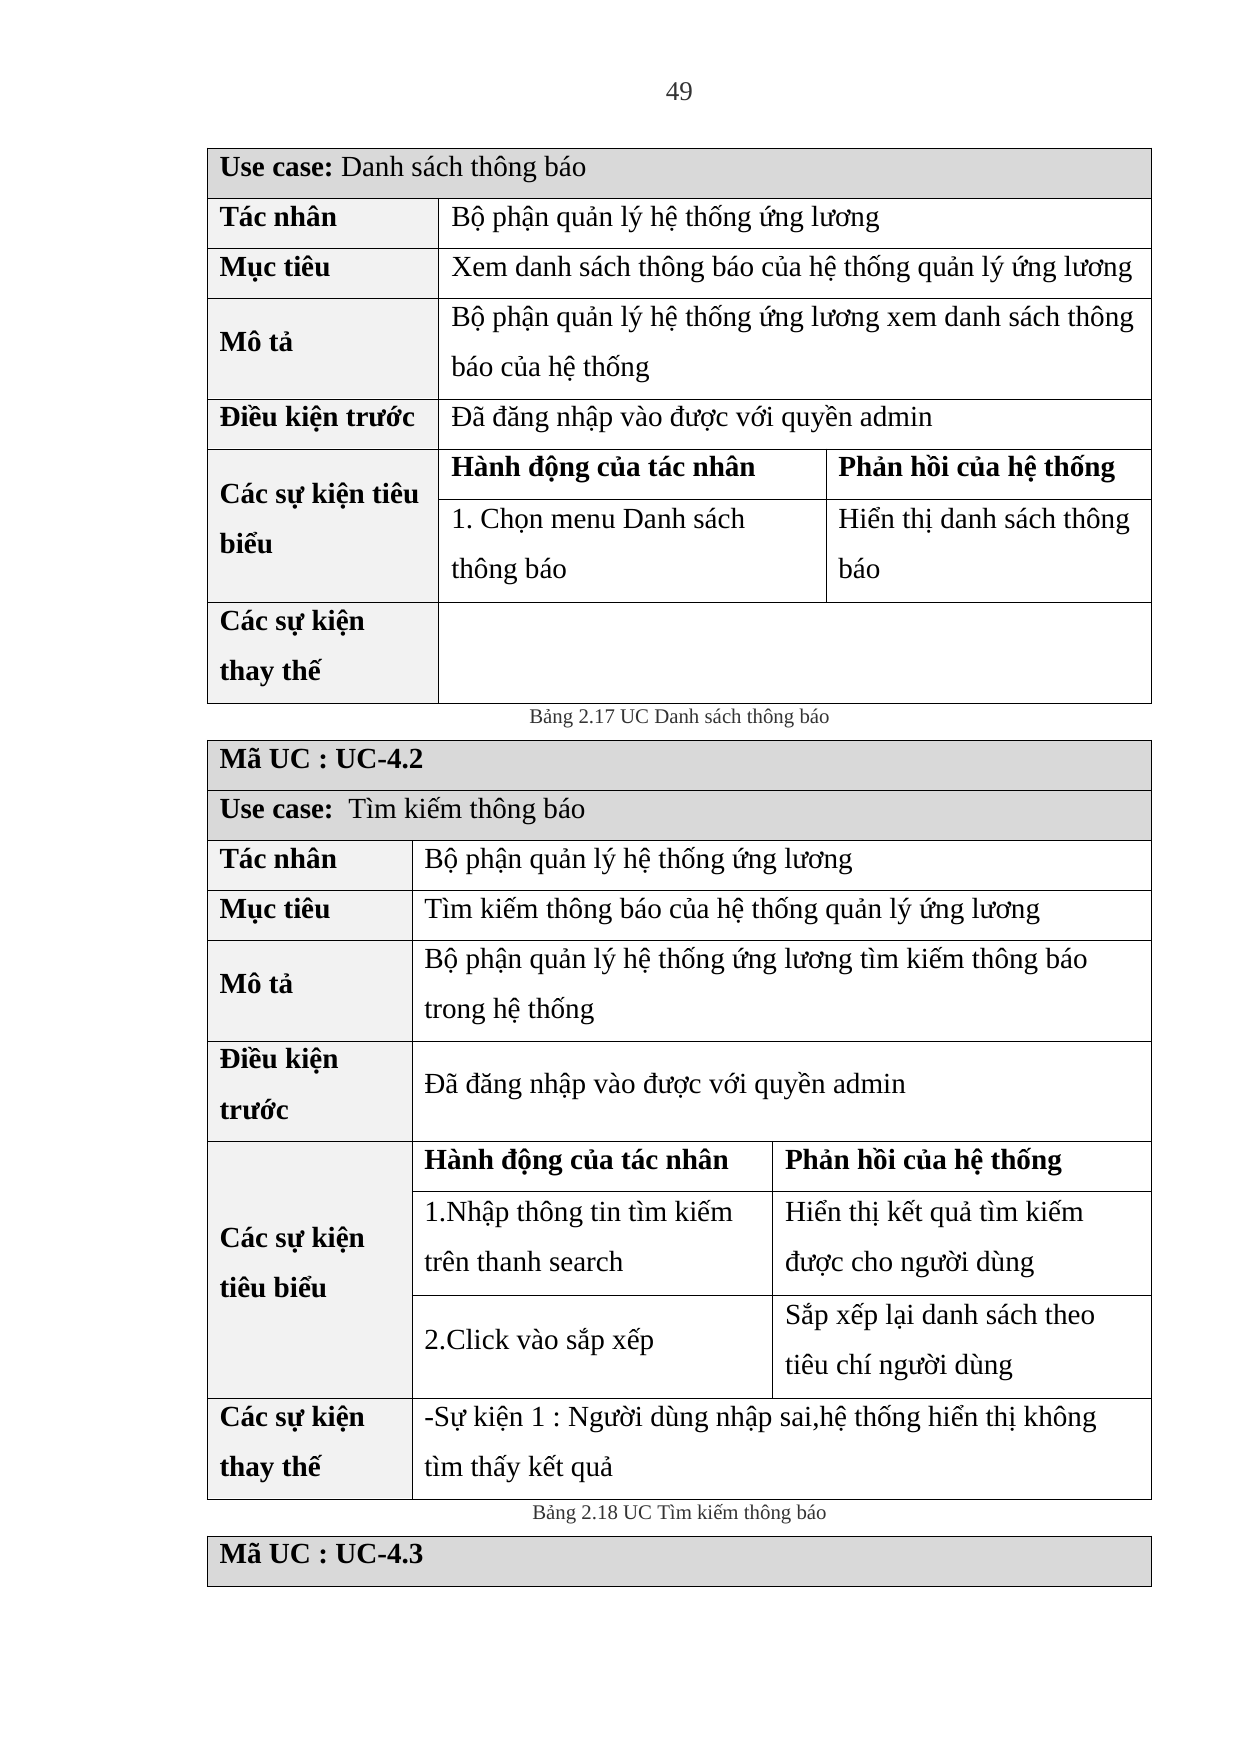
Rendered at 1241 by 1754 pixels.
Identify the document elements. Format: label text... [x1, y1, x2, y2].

table_cell Điều kiện trước [208, 400, 438, 448]
table_cell Các sự kiện thay thế [208, 603, 438, 703]
table_cell Bộ phận quản lý hệ thống ứng lương [439, 199, 1151, 248]
table_cell Phản hồi của hệ thống [827, 450, 1151, 499]
table_cell Điều kiện trước [208, 1042, 412, 1141]
table_cell Tác nhân [208, 199, 438, 248]
table_header Mã UC : UC-4.2 [208, 741, 1151, 790]
table_header Mã UC : UC-4.3 [208, 1537, 1151, 1586]
table_cell Use case: Danh sách thông báo [208, 149, 1151, 198]
table_cell 2.Click vào sắp xếp [413, 1296, 772, 1398]
table_cell Phản hồi của hệ thống [773, 1142, 1151, 1191]
table_cell Hiển thị kết quả tìm kiếm được cho người dùng [773, 1192, 1151, 1294]
table_cell Sắp xếp lại danh sách theo tiêu chí người dùng [773, 1296, 1151, 1398]
table_cell -Sự kiện 1 : Người dùng nhập sai,hệ thống hiển thị không tìm thấy kết quả [413, 1399, 1151, 1498]
table_cell Hành động của tác nhân [439, 450, 826, 499]
table_cell Mô tả [208, 941, 412, 1041]
table_cell Đã đăng nhập vào được với quyền admin [413, 1042, 1151, 1141]
table_cell Mục tiêu [208, 249, 438, 298]
table_cell 1.Nhập thông tin tìm kiếm trên thanh search [413, 1192, 772, 1294]
table_cell Các sự kiện tiêu biểu [208, 450, 438, 602]
table_cell Đã đăng nhập vào được với quyền admin [439, 400, 1151, 448]
table_cell Bộ phận quản lý hệ thống ứng lương [413, 841, 1151, 890]
table_cell Các sự kiện tiêu biểu [208, 1142, 412, 1398]
table_cell Mục tiêu [208, 891, 412, 940]
table_cell Mô tả [208, 299, 438, 398]
table_cell 1. Chọn menu Danh sách thông báo [439, 500, 826, 602]
table_cell Các sự kiện thay thế [208, 1399, 412, 1498]
table_cell Hành động của tác nhân [413, 1142, 772, 1191]
table_cell Bộ phận quản lý hệ thống ứng lương xem danh sách thông báo của hệ thống [439, 299, 1151, 398]
table_cell [439, 603, 1151, 703]
table_cell Xem danh sách thông báo của hệ thống quản lý ứng lương [439, 249, 1151, 298]
table_cell Tác nhân [208, 841, 412, 890]
table_cell Bộ phận quản lý hệ thống ứng lương tìm kiếm thông báo trong hệ thống [413, 941, 1151, 1041]
table_cell Hiển thị danh sách thông báo [827, 500, 1151, 602]
table_cell Use case: Tìm kiếm thông báo [208, 791, 1151, 840]
table_cell Tìm kiếm thông báo của hệ thống quản lý ứng lương [413, 891, 1151, 940]
